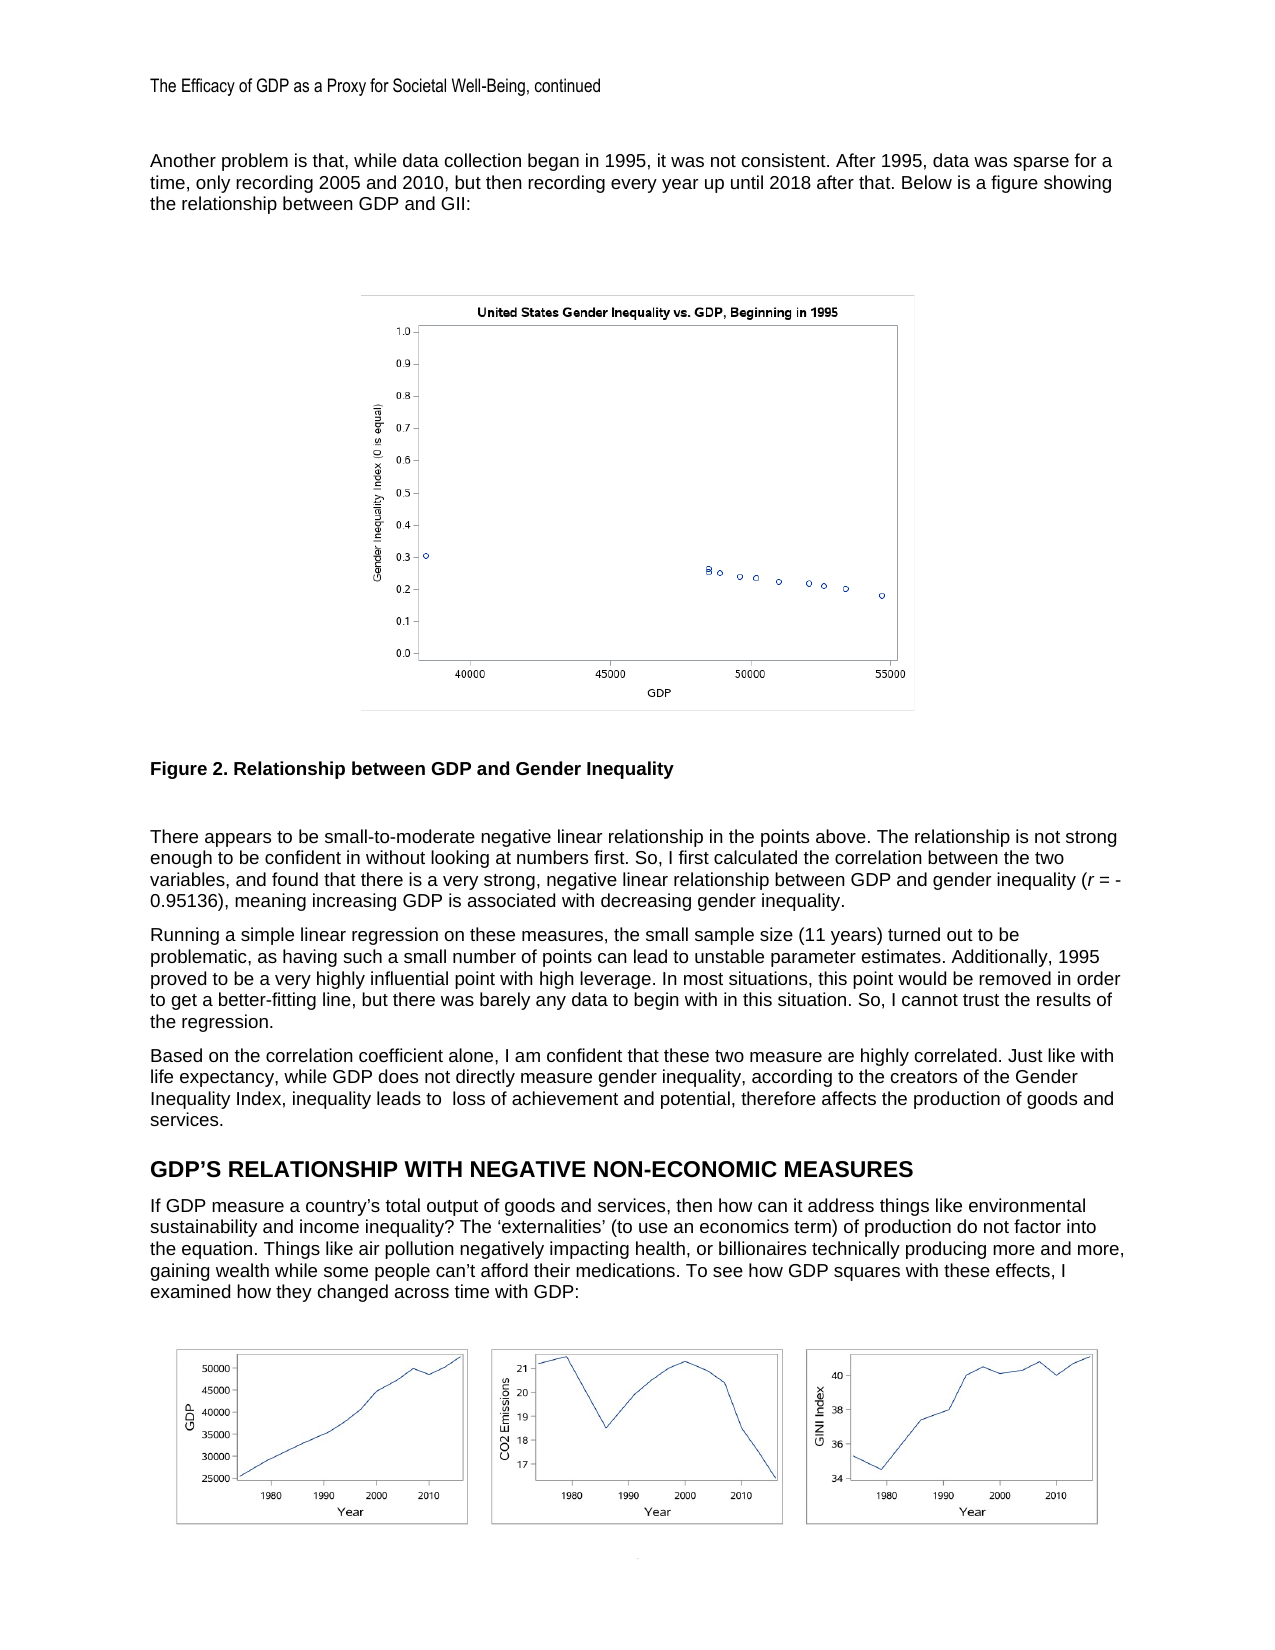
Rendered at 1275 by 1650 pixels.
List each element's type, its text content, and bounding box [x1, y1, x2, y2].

subtitle GDP’s Relationship with Negative Non-economic measures [150, 1156, 1125, 1182]
text Running a simple linear regression on these measures, the small sample size (11 years) turned out to be problematic, as having such a small number of points can lead to unstable parameter estimates. Additionally, 1995 proved to be a very highly influential point with high leverage. In most situations, this point would be removed in order to get a better-fitting line, but there was barely any data to begin with in this situation. So, I cannot trust the results of the regression. [150, 924, 1125, 1032]
text There appears to be small-to-moderate negative linear relationship in the points above. The relationship is not strong enough to be confident in without looking at numbers first. So, I first calculated the correlation between the two variables, and found that there is a very strong, negative linear relationship between GDP and gender inequality (r = -0.95136), meaning increasing GDP is associated with decreasing gender inequality. [150, 826, 1125, 912]
list If GDP measure a country’s total output of goods and services, then how can it address things like environmental sustainability and income inequality? The ‘externalities’ (to use an economics term) of production do not factor into the equation. Things like air pollution negatively impacting health, or billionaires technically producing more and more, gaining wealth while some people can’t afford their medications. To see how GDP squares with these effects, I examined how they changed across time with GDP: [150, 1195, 1125, 1302]
picture [150, 1342, 1125, 1558]
text Figure 2. Relationship between GDP and Gender Inequality [150, 757, 1125, 779]
picture [361, 295, 915, 711]
text Based on the correlation coefficient alone, I am confident that these two measure are highly correlated. Just like with life expectancy, while GDP does not directly measure gender inequality, according to the creators of the Gender Inequality Index, inequality leads to loss of achievement and potential, therefore affects the production of goods and services. [150, 1044, 1125, 1131]
text Another problem is that, while data collection began in 1995, it was not consistent. After 1995, data was sparse for a time, only recording 2005 and 2010, but then recording every year up until 2018 after that. Below is a figure showing the relationship between GDP and GII: [150, 150, 1125, 215]
